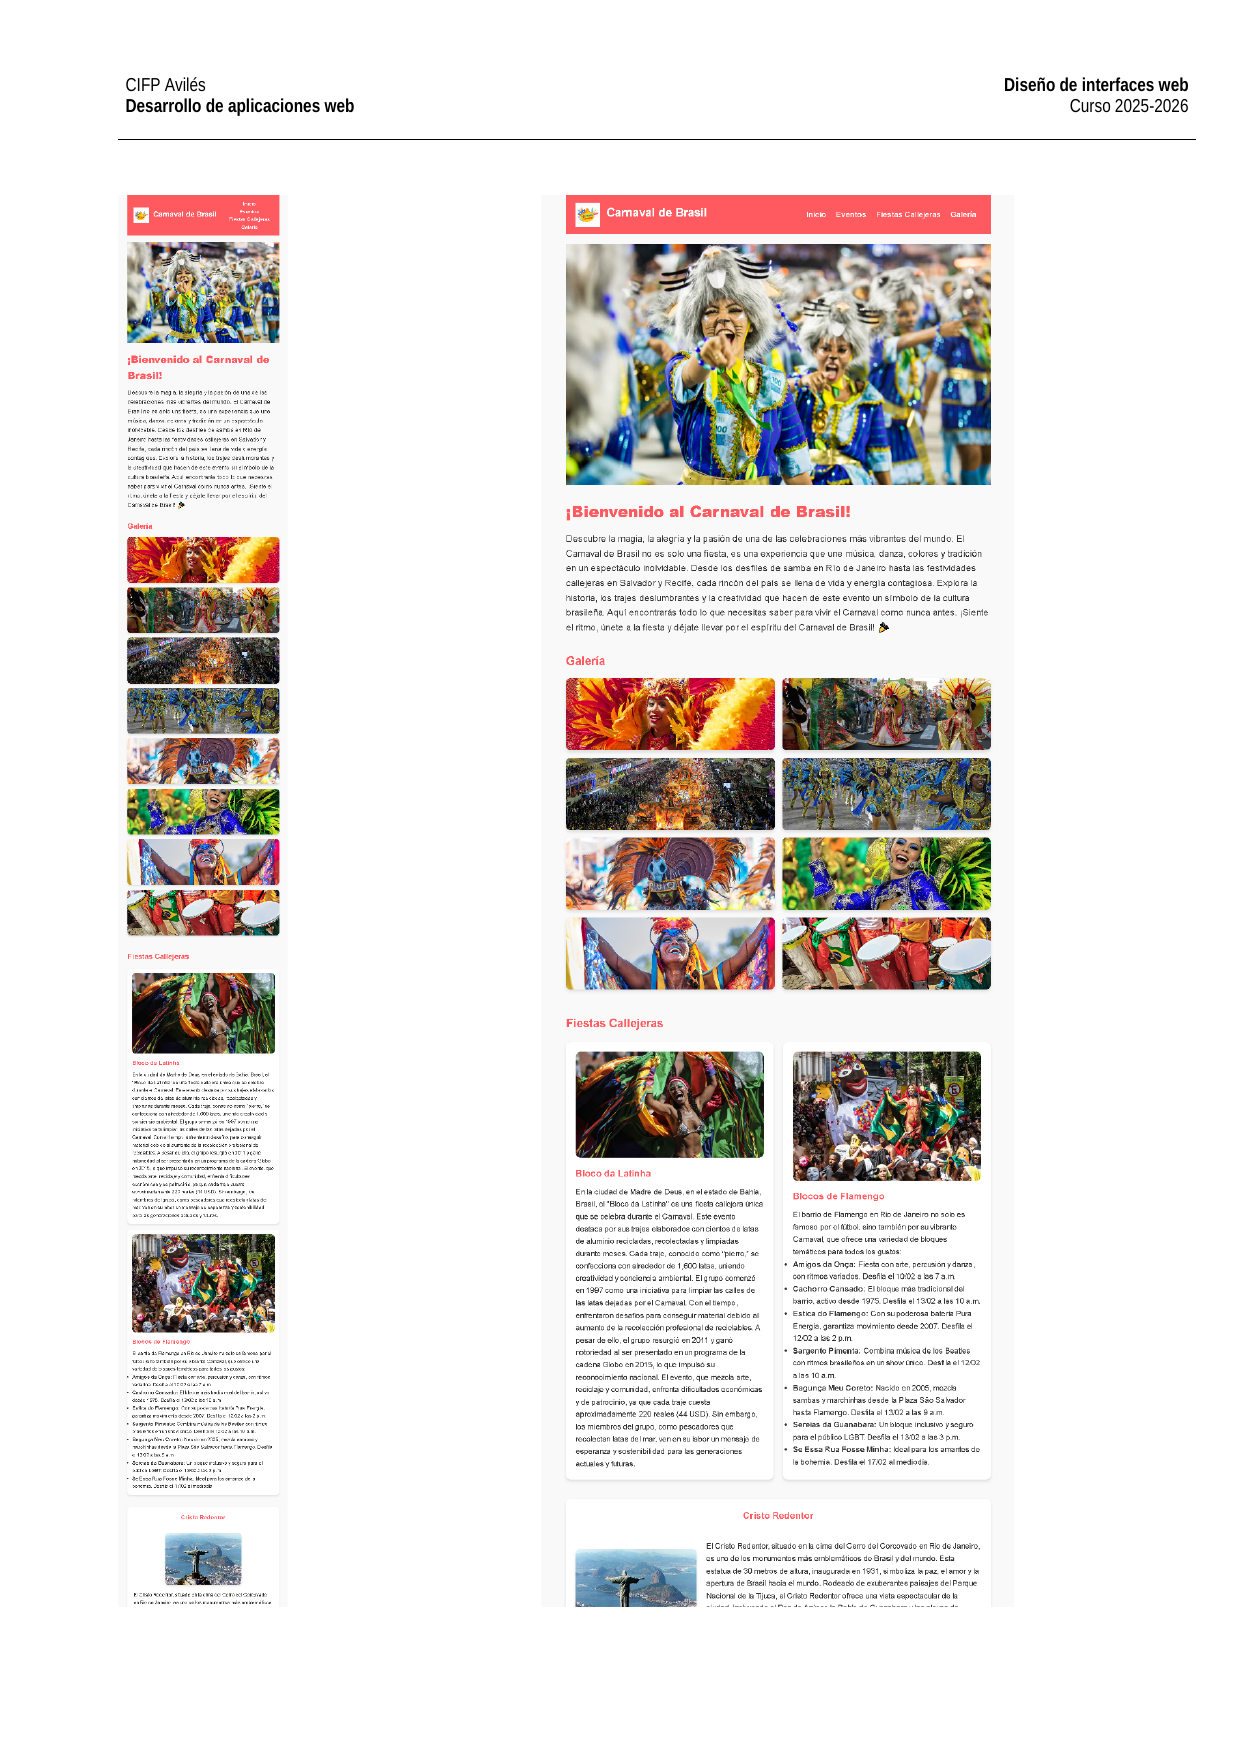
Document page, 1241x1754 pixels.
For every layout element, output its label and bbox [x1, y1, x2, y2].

picture [118, 195, 288, 1607]
picture [541, 195, 1015, 1607]
